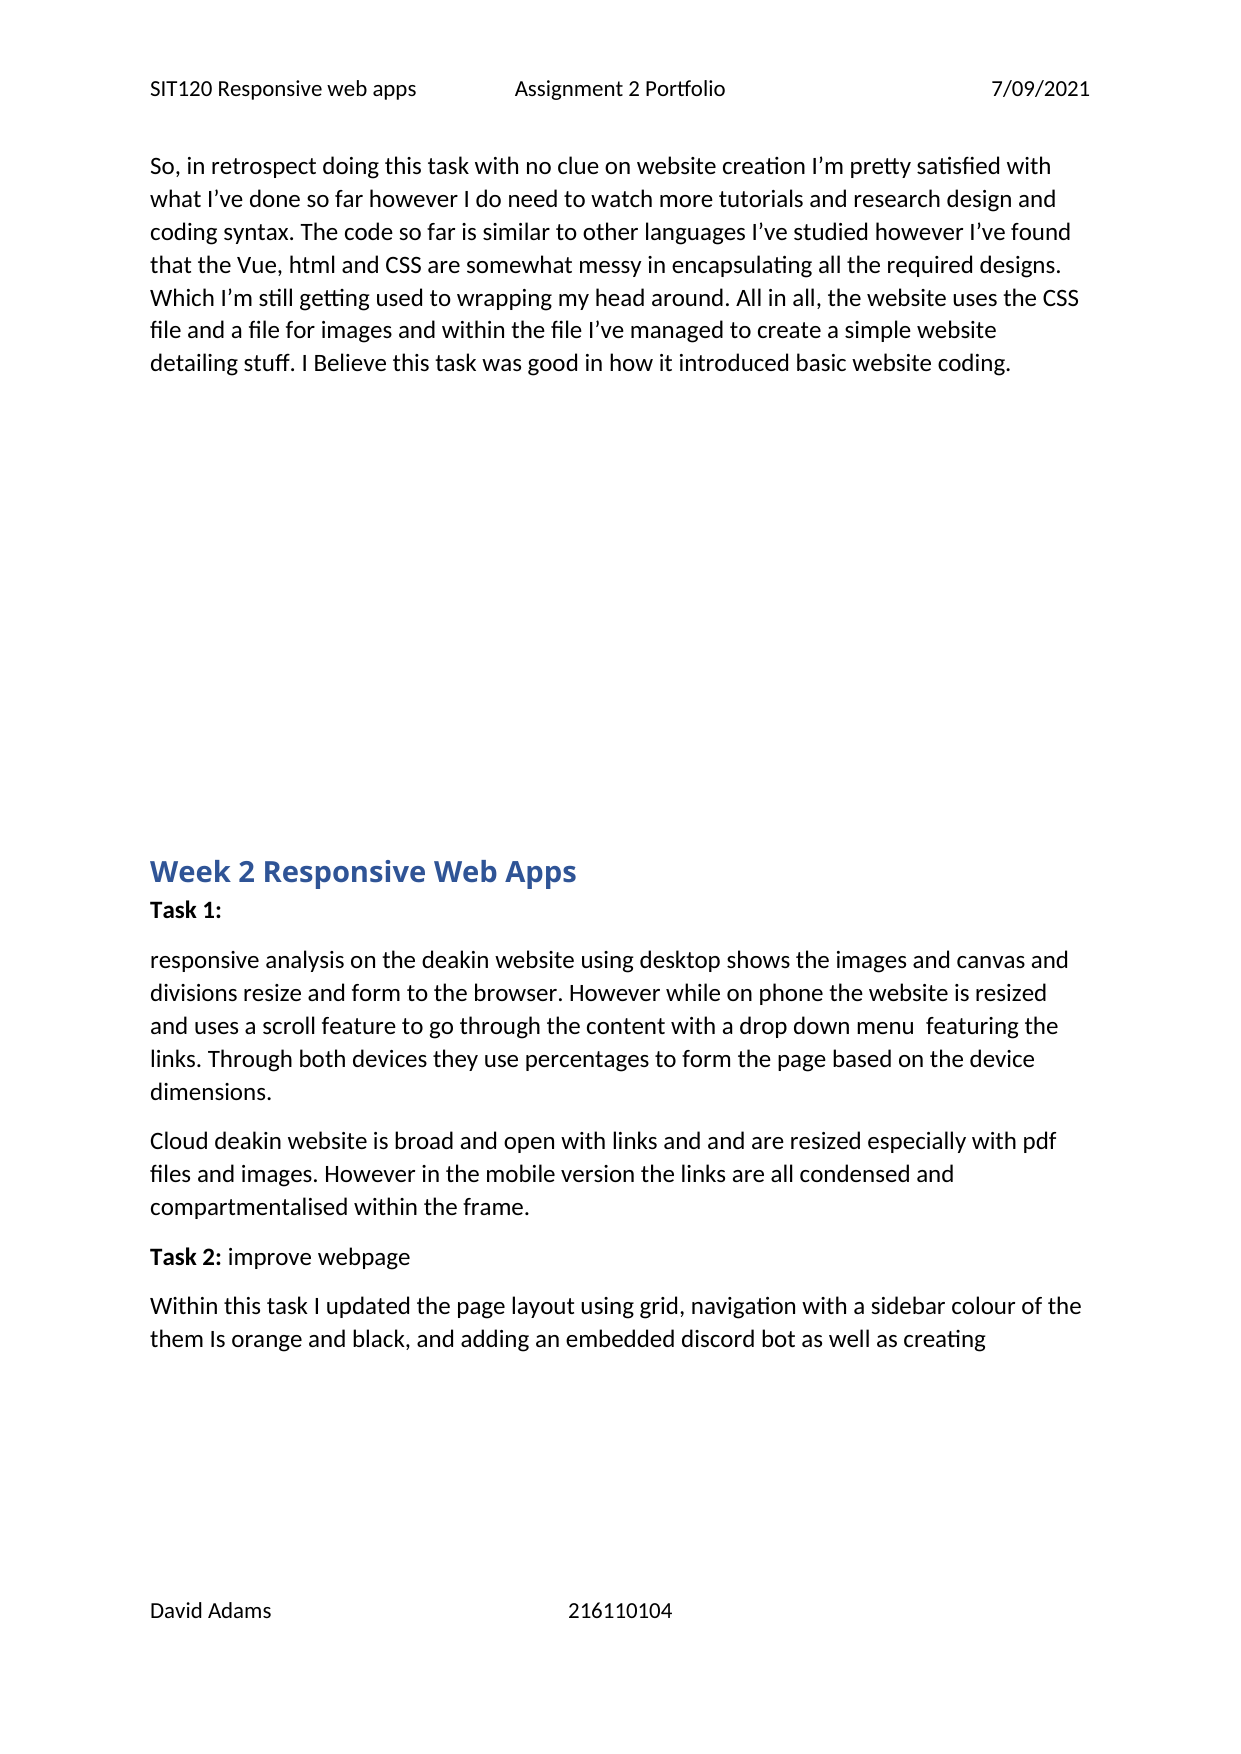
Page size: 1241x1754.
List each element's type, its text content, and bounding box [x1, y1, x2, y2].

subtitle Week 2 Responsive Web Apps [150, 852, 1090, 891]
text Task 2: improve webpage [150, 1241, 1090, 1271]
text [150, 1290, 1090, 1354]
text Cloud deakin website is broad and open with links and and are resized especially with pdf files and images. However in the mobile version the links are all condensed and compartmentalised within the frame. [150, 1125, 1090, 1222]
text Task 1: [150, 894, 1090, 925]
text responsive analysis on the deakin website using desktop shows the images and canvas and divisions resize and form to the browser. However while on phone the website is resized and uses a scroll feature to go through the content with a drop down menu featuring the links. Through both devices they use percentages to form the page based on the device dimensions. [150, 944, 1090, 1106]
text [150, 150, 1090, 378]
